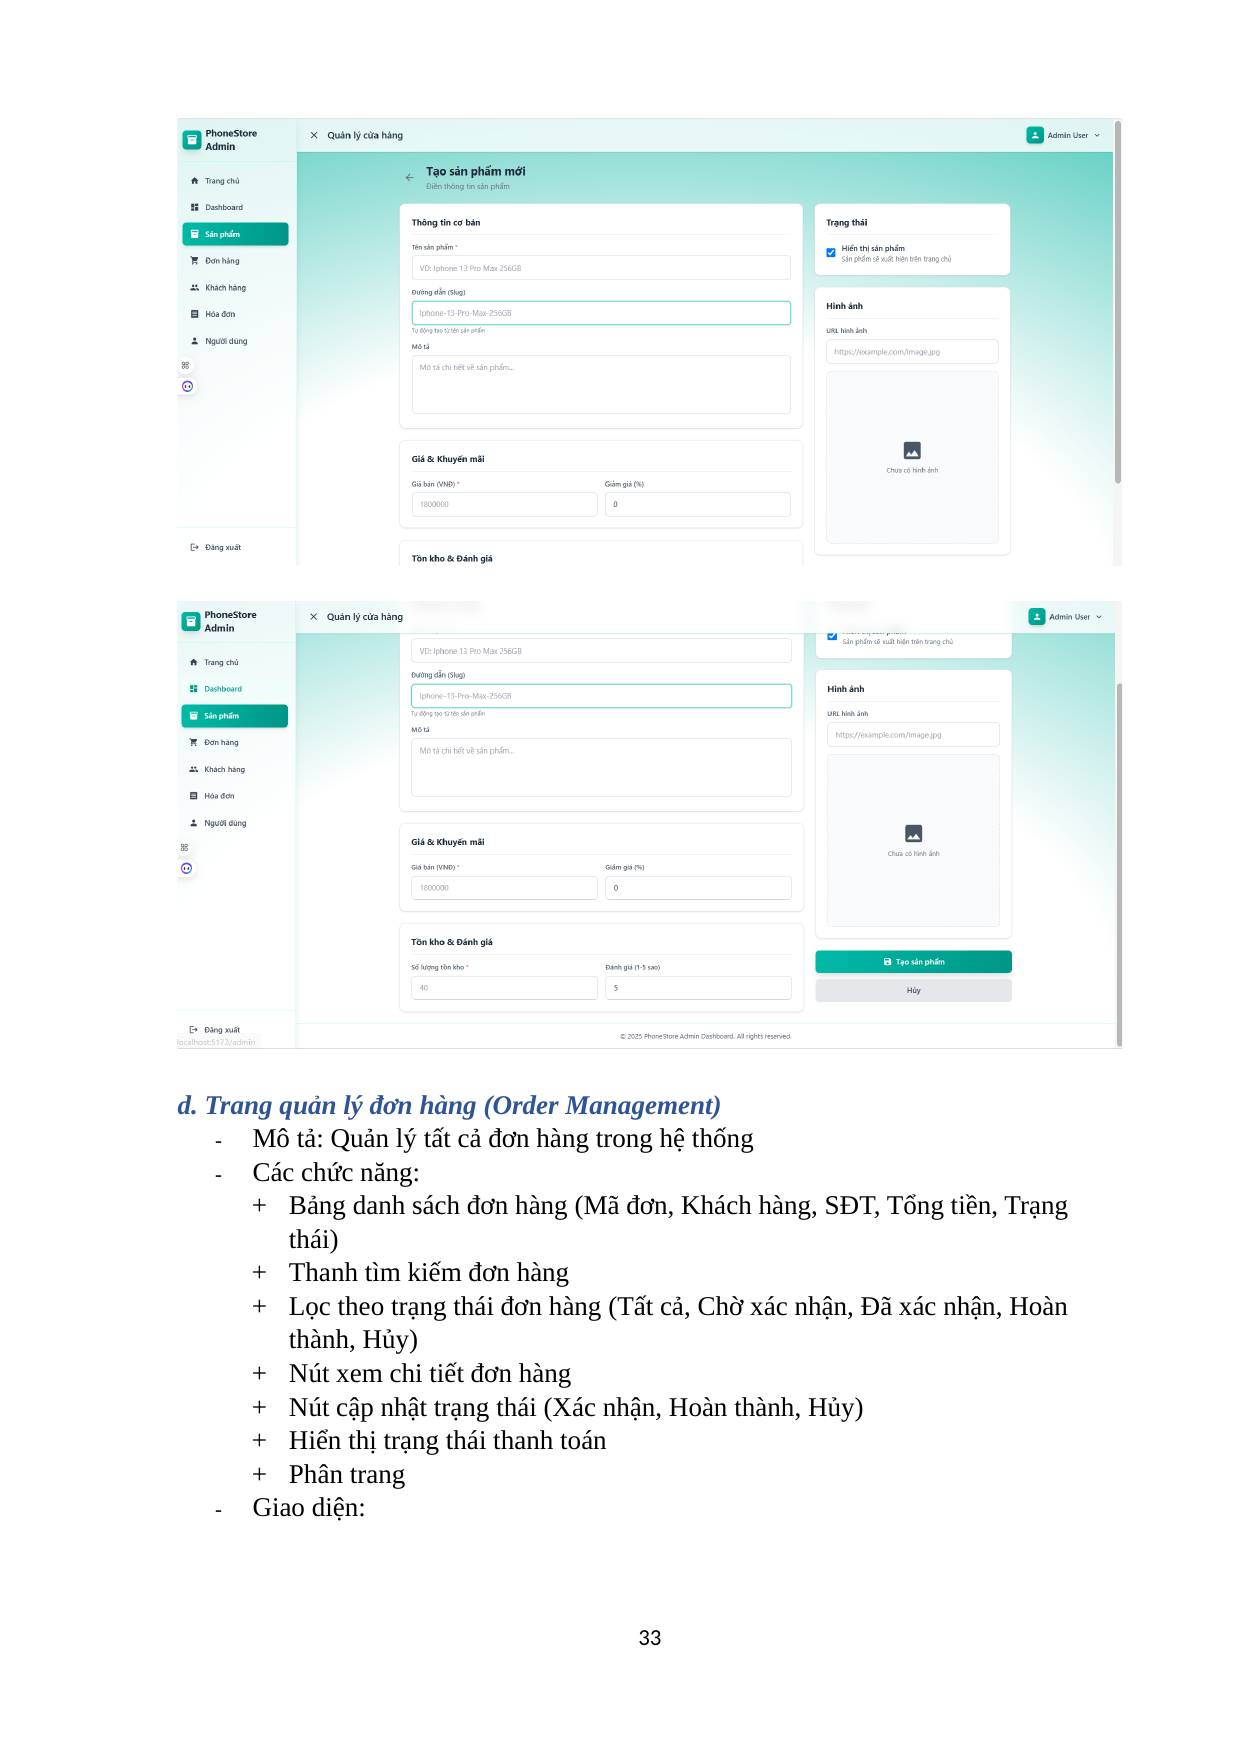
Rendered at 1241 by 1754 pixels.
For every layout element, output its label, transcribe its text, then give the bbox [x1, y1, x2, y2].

list Giao diện: [215, 1491, 1122, 1522]
list Thanh tìm kiếm đơn hàng [252, 1256, 1122, 1288]
list Các chức năng: [215, 1156, 1122, 1187]
list Nút xem chi tiết đơn hàng [252, 1357, 1122, 1388]
picture [177, 601, 1123, 1049]
list Bảng danh sách đơn hàng (Mã đơn, Khách hàng, SĐT, Tổng tiền, Trạng thái) [252, 1189, 1122, 1254]
list Phân trang [252, 1458, 1122, 1489]
list Hiển thị trạng thái thanh toán [252, 1424, 1122, 1455]
subtitle d. Trang quản lý đơn hàng (Order Management) [177, 1089, 1122, 1120]
list Mô tả: Quản lý tất cả đơn hàng trong hệ thống [215, 1122, 1122, 1153]
list Lọc theo trạng thái đơn hàng (Tất cả, Chờ xác nhận, Đã xác nhận, Hoàn thành, Hủy) [252, 1290, 1122, 1355]
list Nút cập nhật trạng thái (Xác nhận, Hoàn thành, Hủy) [252, 1391, 1122, 1422]
picture [177, 118, 1123, 566]
